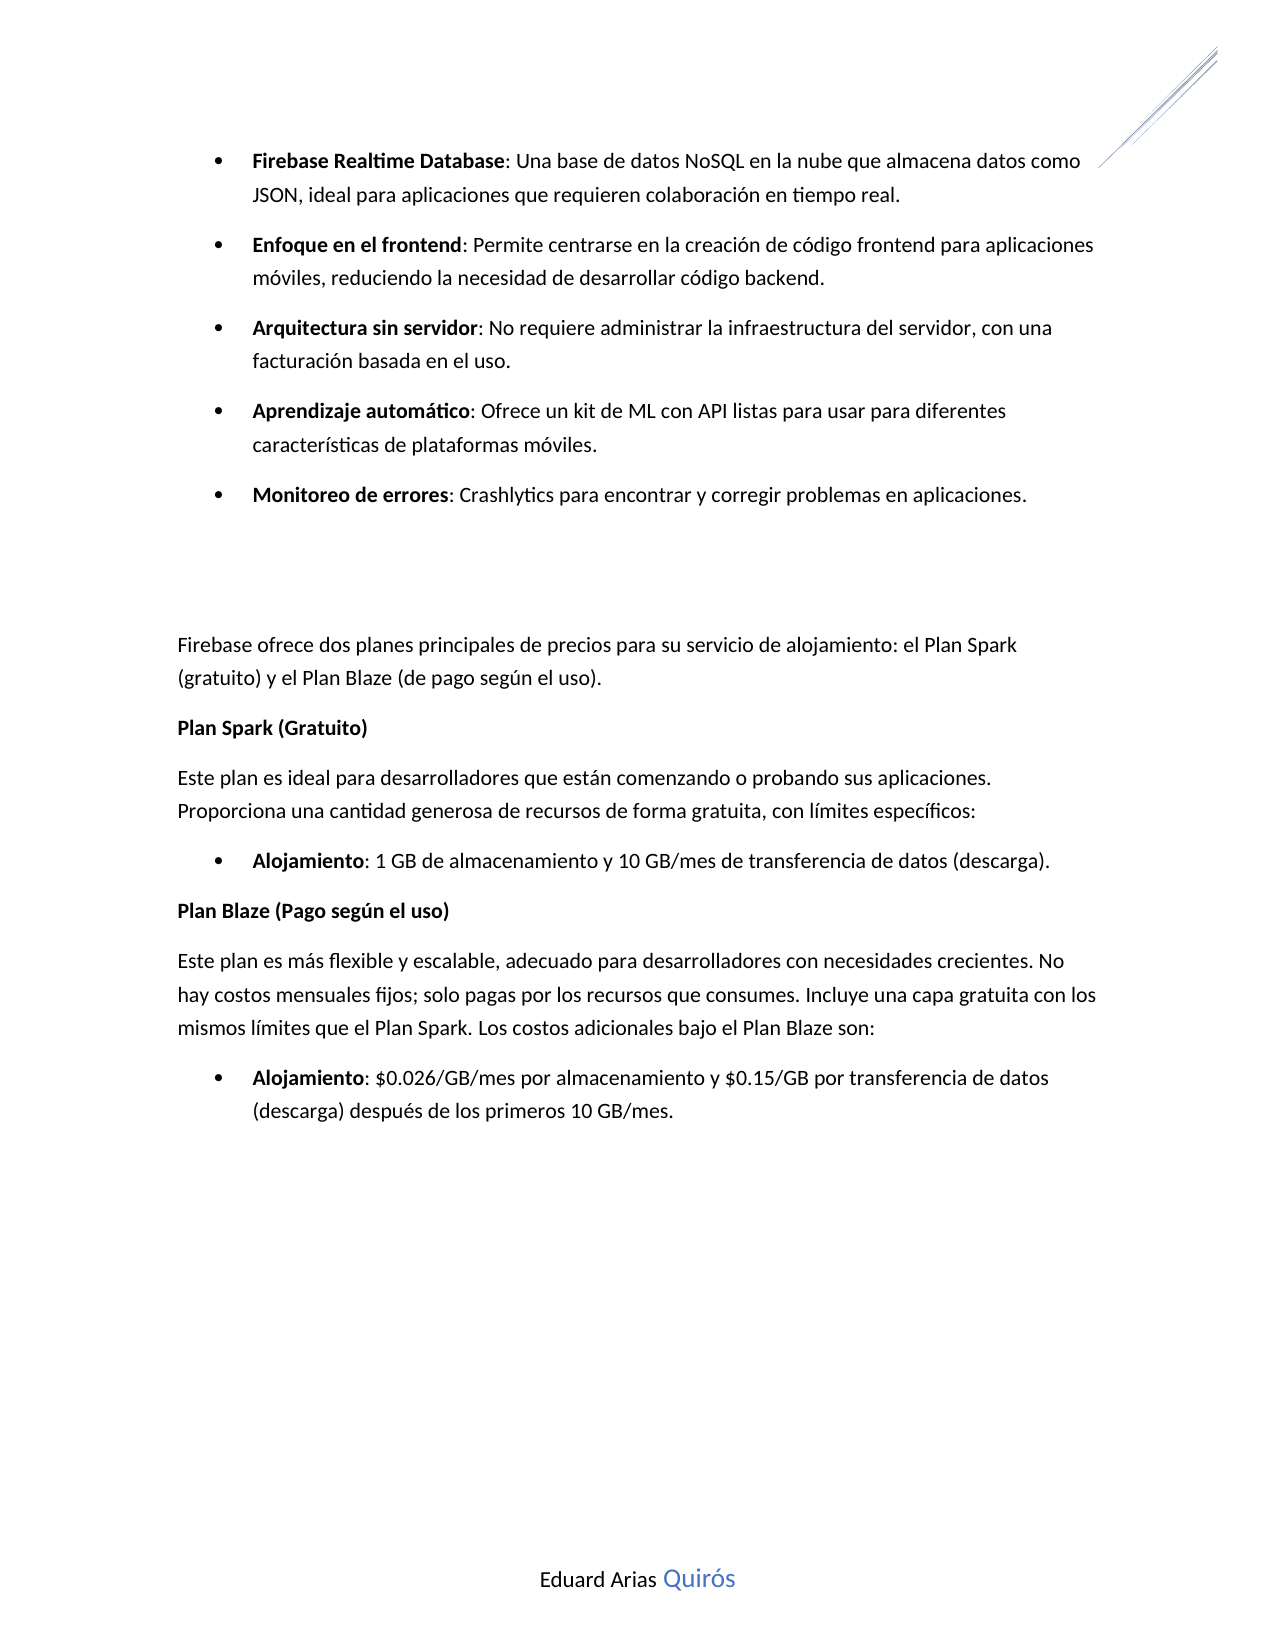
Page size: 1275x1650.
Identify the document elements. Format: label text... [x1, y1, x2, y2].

list Alojamiento: 1 GB de almacenamiento y 10 GB/mes de transferencia de datos (descarga). [215, 848, 1098, 874]
text Este plan es ideal para desarrolladores que están comenzando o probando sus aplicaciones. Proporciona una cantidad generosa de recursos de forma gratuita, con límites específicos: [177, 764, 1098, 824]
list Enfoque en el frontend: Permite centrarse en la creación de código frontend para aplicaciones móviles, reduciendo la necesidad de desarrollar código backend. [215, 231, 1098, 291]
list Aprendizaje automático: Ofrece un kit de ML con API listas para usar para diferentes características de plataformas móviles. [215, 398, 1098, 458]
list Arquitectura sin servidor: No requiere administrar la infraestructura del servidor, con una facturación basada en el uso. [215, 314, 1098, 374]
text Plan Spark (Gratuito) [177, 714, 1098, 741]
text Plan Blaze (Pago según el uso) [177, 898, 1098, 924]
list Firebase Realtime Database: Una base de datos NoSQL en la nube que almacena datos como JSON, ideal para aplicaciones que requieren colaboración en tiempo real. [215, 148, 1098, 208]
list Monitoreo de errores: Crashlytics para encontrar y corregir problemas en aplicaciones​​​​​​​​. [215, 481, 1098, 508]
text Este plan es más flexible y escalable, adecuado para desarrolladores con necesidades crecientes. No hay costos mensuales fijos; solo pagas por los recursos que consumes. Incluye una capa gratuita con los mismos límites que el Plan Spark. Los costos adicionales bajo el Plan Blaze son: [177, 948, 1098, 1041]
list Alojamiento: $0.026/GB/mes por almacenamiento y $0.15/GB por transferencia de datos (descarga) después de los primeros 10 GB/mes. [215, 1064, 1098, 1124]
text Firebase ofrece dos planes principales de precios para su servicio de alojamiento: el Plan Spark (gratuito) y el Plan Blaze (de pago según el uso). [177, 631, 1098, 691]
